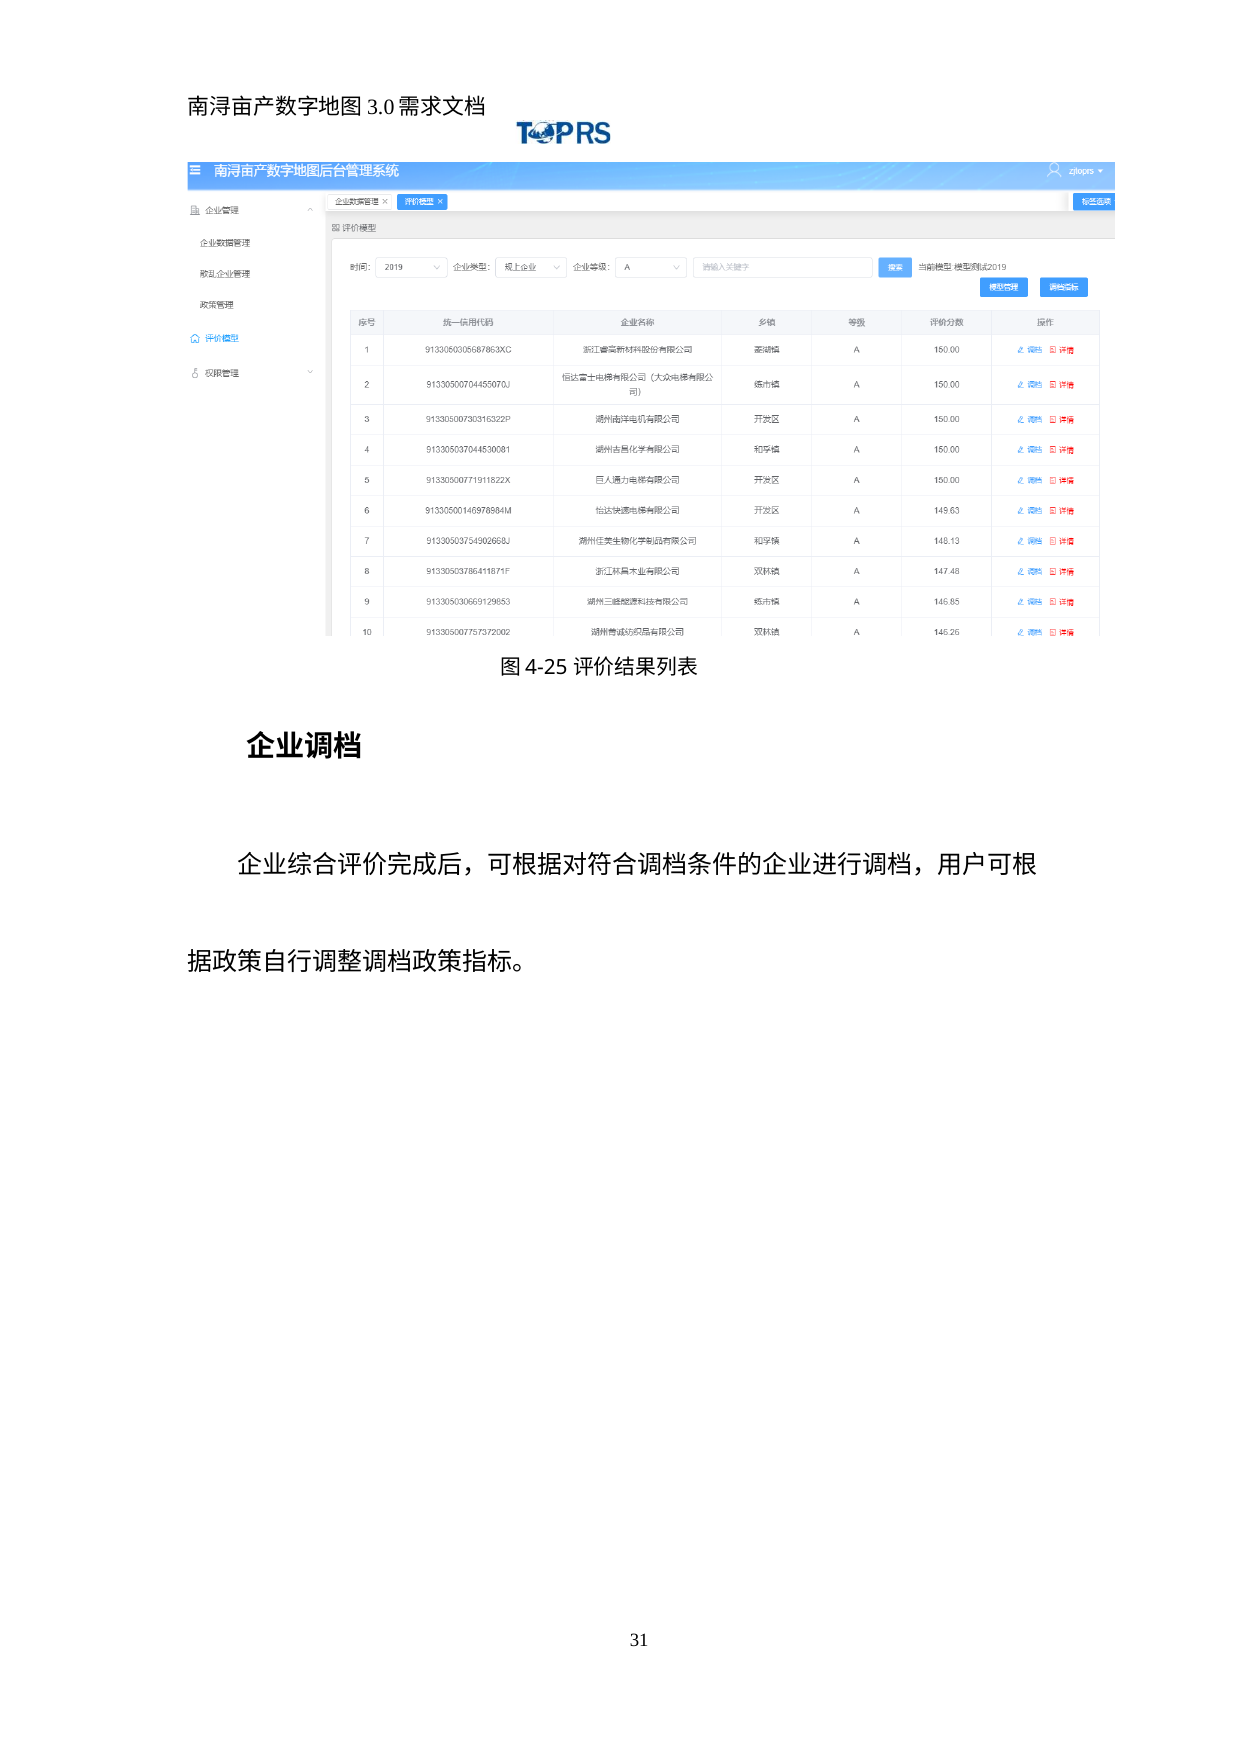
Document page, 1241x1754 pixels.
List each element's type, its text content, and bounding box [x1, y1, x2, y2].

picture [515, 120, 611, 144]
text 图4-25 评价结果列表 [187, 649, 1053, 682]
text 企业调档 [187, 711, 1053, 776]
picture [187, 162, 1115, 636]
text 企业综合评价完成后，可根据对符合调档条件的企业进行调档，用户可根据政策自行调整调档政策指标。 [187, 830, 1053, 992]
